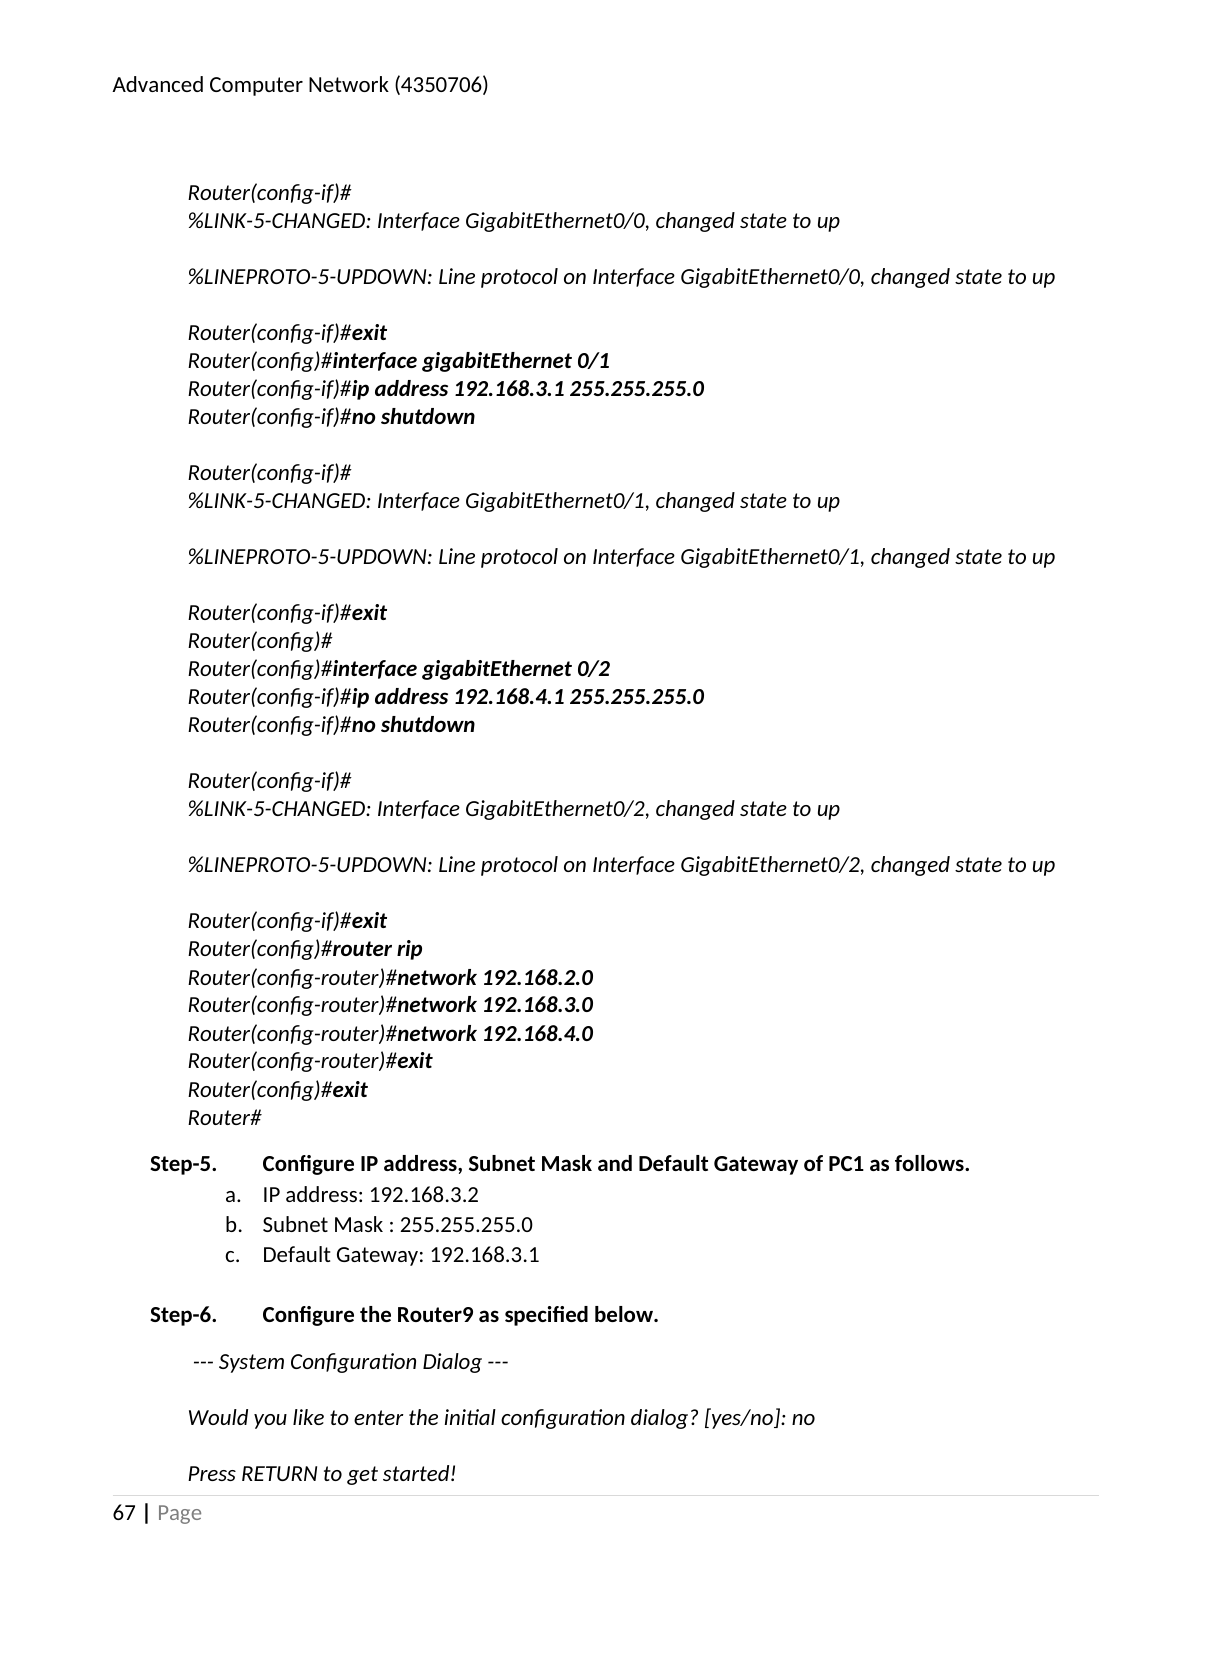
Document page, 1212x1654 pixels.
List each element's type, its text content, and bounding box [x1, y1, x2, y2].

list Configure the Router9 as specified below. [150, 1301, 1099, 1329]
text Router(config-if)#no shutdown [187, 402, 1099, 430]
text Router(config-if)#exit [187, 318, 1099, 346]
text Router(config-router)#network 192.168.2.0 [187, 963, 1099, 991]
text %LINEPROTO-5-UPDOWN: Line protocol on Interface GigabitEthernet0/2, changed state to up [187, 851, 1099, 878]
text Would you like to enter the initial configuration dialog? [yes/no]: no [187, 1403, 1099, 1432]
text --- System Configuration Dialog --- [187, 1347, 1099, 1376]
text %LINEPROTO-5-UPDOWN: Line protocol on Interface GigabitEthernet0/1, changed state to up [187, 542, 1099, 570]
text Router(config-if)#exit [187, 598, 1099, 626]
text %LINK-5-CHANGED: Interface GigabitEthernet0/0, changed state to up [187, 206, 1099, 234]
text Router(config)#exit [187, 1075, 1099, 1103]
text Router(config-if)#ip address 192.168.4.1 255.255.255.0 [187, 682, 1099, 710]
text Router(config-router)#network 192.168.4.0 [187, 1019, 1099, 1047]
text Router(config)#router rip [187, 934, 1099, 963]
text %LINEPROTO-5-UPDOWN: Line protocol on Interface GigabitEthernet0/0, changed state to up [187, 262, 1099, 290]
text Router(config-if)# [187, 766, 1099, 794]
text Router(config)#interface gigabitEthernet 0/2 [187, 654, 1099, 682]
text Router(config-if)#exit [187, 907, 1099, 934]
list Configure IP address, Subnet Mask and Default Gateway of PC1 as follows. [150, 1149, 1099, 1178]
text Router(config-router)#network 192.168.3.0 [187, 991, 1099, 1019]
text Router(config-if)# [187, 458, 1099, 486]
text Press RETURN to get started! [187, 1459, 1099, 1488]
list Default Gateway: 192.168.3.1 [225, 1240, 1099, 1268]
text Router(config)# [187, 626, 1099, 654]
text Router(config-if)#ip address 192.168.3.1 255.255.255.0 [187, 374, 1099, 402]
text Router(config-router)#exit [187, 1047, 1099, 1075]
text Router(config-if)#no shutdown [187, 710, 1099, 738]
list IP address: 192.168.3.2 [225, 1180, 1099, 1208]
text %LINK-5-CHANGED: Interface GigabitEthernet0/2, changed state to up [187, 794, 1099, 822]
text Router(config)#interface gigabitEthernet 0/1 [187, 346, 1099, 374]
list Subnet Mask : 255.255.255.0 [225, 1210, 1099, 1238]
text Router(config-if)# [187, 178, 1099, 206]
text %LINK-5-CHANGED: Interface GigabitEthernet0/1, changed state to up [187, 486, 1099, 514]
text Router# [187, 1103, 1099, 1131]
